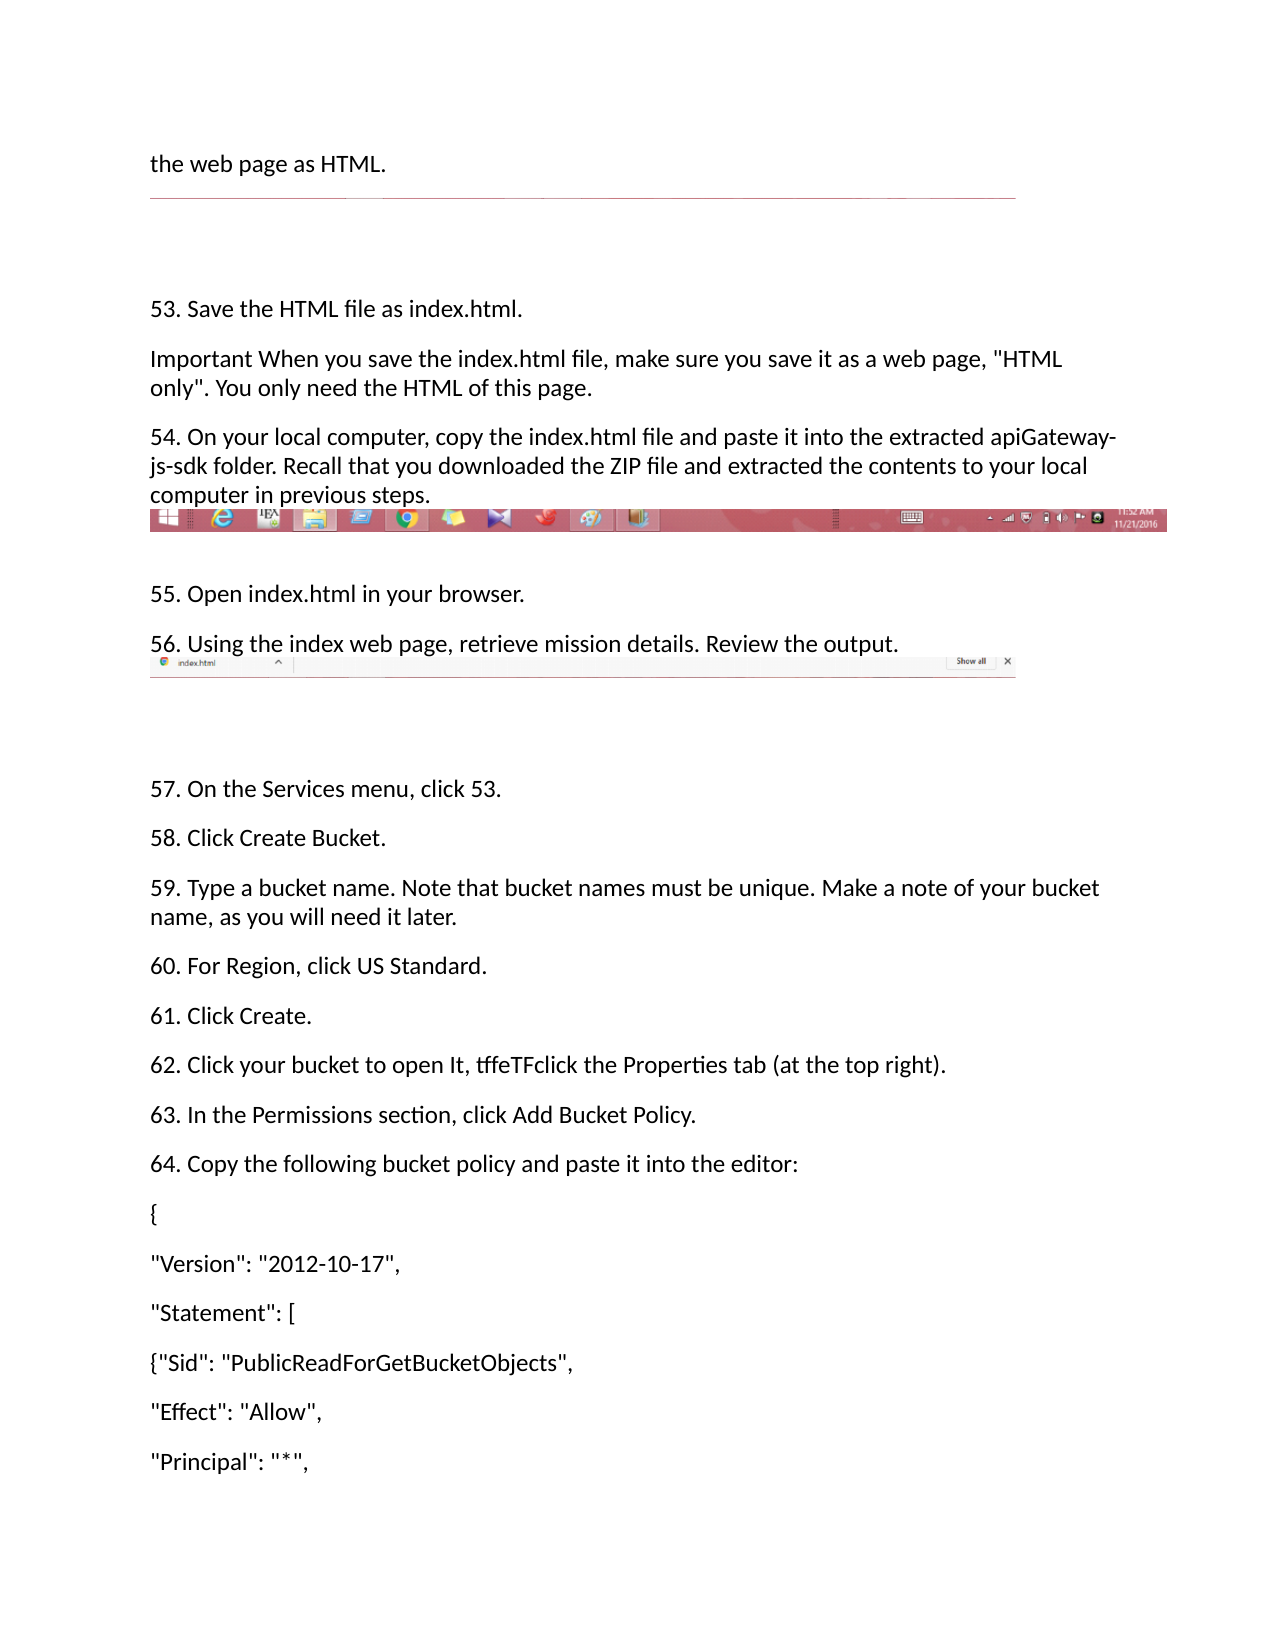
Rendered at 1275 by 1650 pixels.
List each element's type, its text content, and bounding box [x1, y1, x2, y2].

text 58. Click Create Bucket. [150, 824, 1125, 852]
text {"Sid": "PublicReadForGetBucketObjects", [150, 1348, 1125, 1377]
text "Principal": "*", [150, 1447, 1125, 1476]
text 63. In the Permissions section, click Add Bucket Policy. [150, 1100, 1125, 1129]
text 54. On your local computer, copy the index.html file and paste it into the extracted apiGateway-js-sdk folder. Recall that you downloaded the ZIP file and extracted the contents to your local computer in previous steps. [150, 423, 1125, 509]
text 61. Click Create. [150, 1001, 1125, 1030]
text { [150, 1199, 1125, 1228]
text 53. Save the HTML file as index.html. [150, 295, 1125, 324]
text 62. Click your bucket to open It, tffeTFclick the Properties tab (at the top right). [150, 1051, 1125, 1079]
text 59. Type a bucket name. Note that bucket names must be unique. Make a note of your bucket name, as you will need it later. [150, 873, 1125, 931]
text 57. On the Services menu, click 53. [150, 774, 1125, 803]
text 64. Copy the following bucket policy and paste it into the editor: [150, 1150, 1125, 1179]
text Important When you save the index.html file, make sure you save it as a web page, "HTML only". You only need the HTML of this page. [150, 344, 1125, 402]
text 60. For Region, click US Standard. [150, 952, 1125, 980]
text "Effect": "Allow", [150, 1398, 1125, 1427]
text 56. Using the index web page, retrieve mission details. Review the output. [150, 629, 1125, 658]
text "Statement": [ [150, 1299, 1125, 1327]
text "Version": "2012-10-17", [150, 1249, 1125, 1278]
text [150, 150, 1125, 179]
text 55. Open index.html in your browser. [150, 579, 1125, 608]
